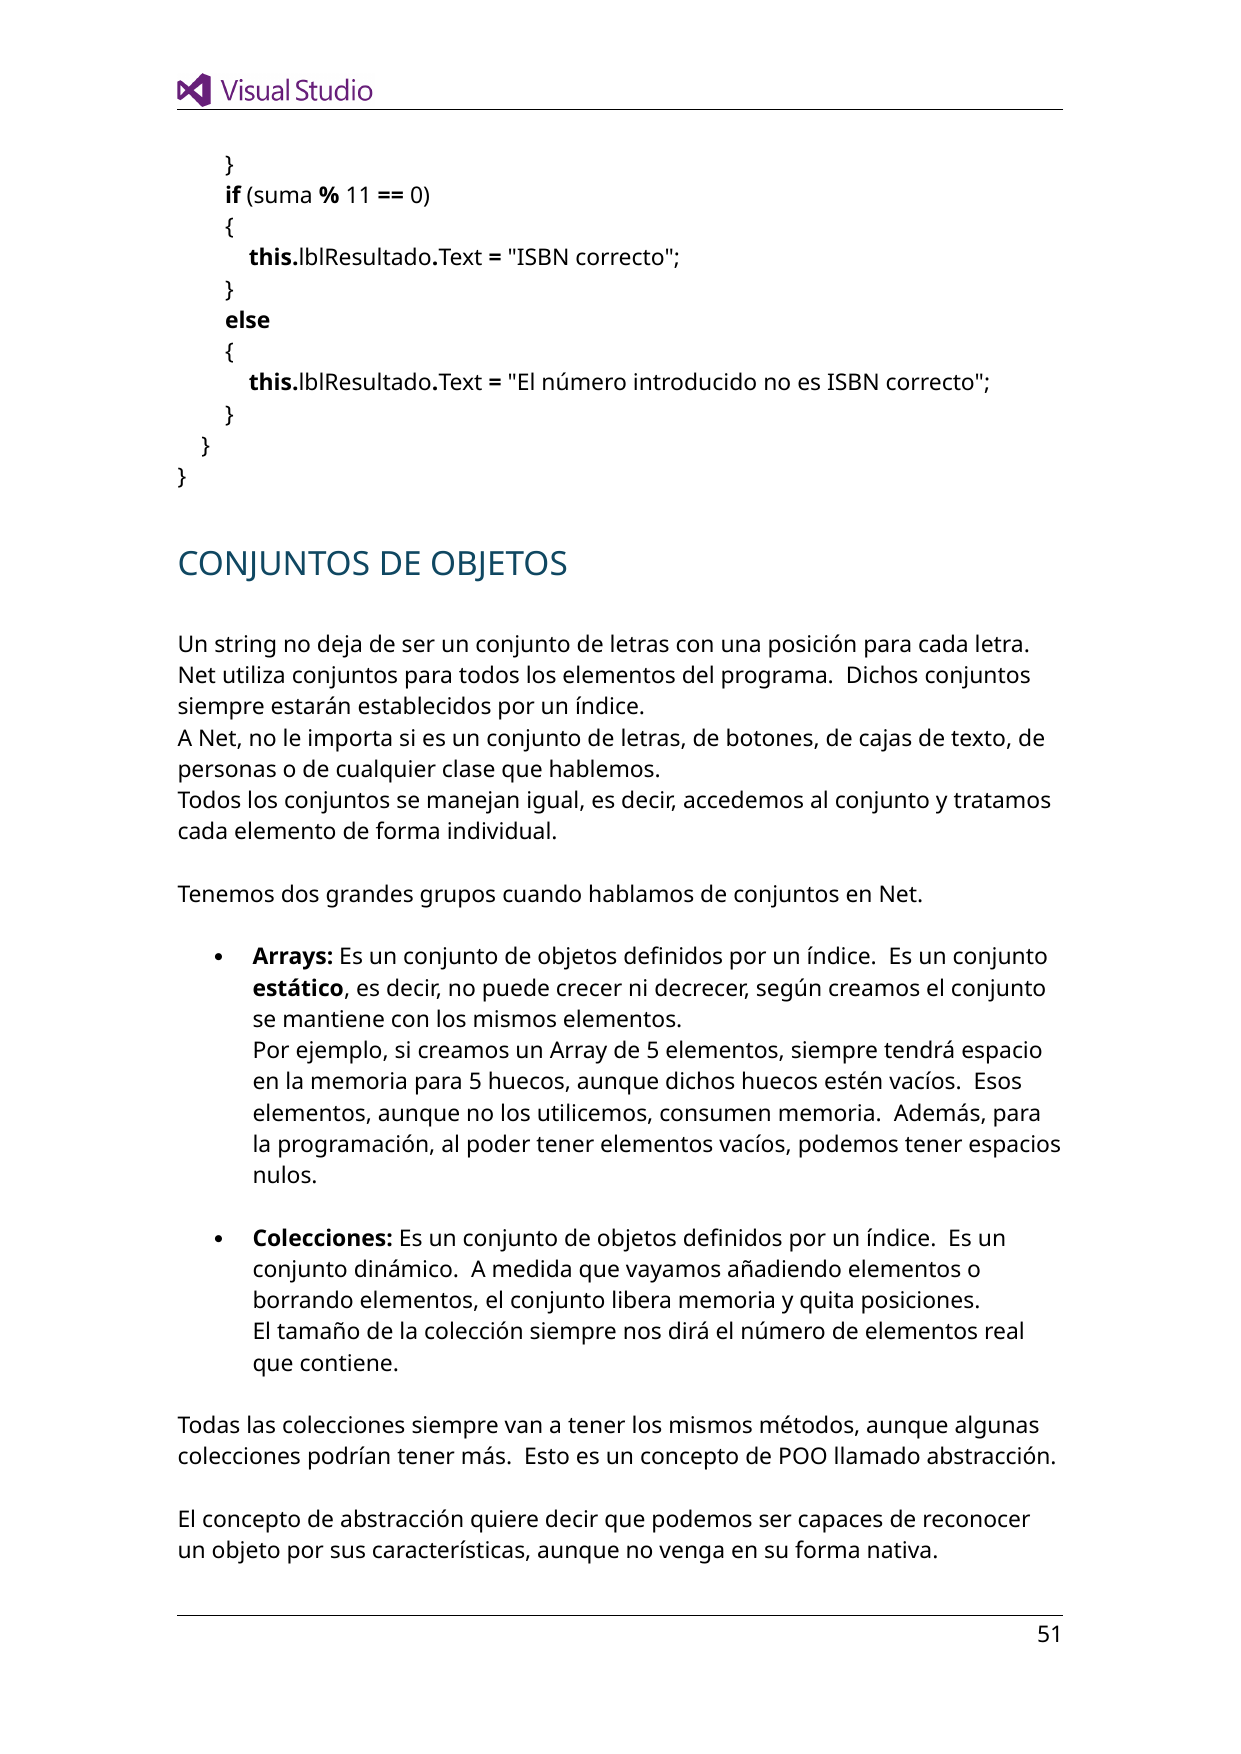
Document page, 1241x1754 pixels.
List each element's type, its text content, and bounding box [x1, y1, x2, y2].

list Por ejemplo, si creamos un Array de 5 elementos, siempre tendrá espacio en la memoria para 5 huecos, aunque dichos huecos estén vacíos. Esos elementos, aunque no los utilicemos, consumen memoria. Además, para la programación, al poder tener elementos vacíos, podemos tener espacios nulos. [252, 1034, 1063, 1190]
subtitle CONJUNTOS DE OBJETOS [177, 539, 1063, 585]
list Arrays: Es un conjunto de objetos definidos por un índice. Es un conjunto estático, es decir, no puede crecer ni decrecer, según creamos el conjunto se mantiene con los mismos elementos. [215, 940, 1063, 1034]
text else [177, 304, 1063, 335]
picture [177, 73, 375, 107]
text this.lblResultado.Text = "ISBN correcto"; [177, 241, 1063, 273]
text Tenemos dos grandes grupos cuando hablamos de conjuntos en Net. [177, 878, 1063, 909]
text El concepto de abstracción quiere decir que podemos ser capaces de reconocer un objeto por sus características, aunque no venga en su forma nativa. [177, 1503, 1063, 1565]
text Net utiliza conjuntos para todos los elementos del programa. Dichos conjuntos siempre estarán establecidos por un índice. [177, 659, 1063, 722]
text Todos los conjuntos se manejan igual, es decir, accedemos al conjunto y tratamos cada elemento de forma individual. [177, 784, 1063, 847]
text } [177, 398, 1063, 429]
text { [177, 335, 1063, 366]
text Un string no deja de ser un conjunto de letras con una posición para cada letra. [177, 628, 1063, 659]
text } [177, 460, 1063, 491]
text { [177, 210, 1063, 241]
text } [177, 273, 1063, 304]
list Colecciones: Es un conjunto de objetos definidos por un índice. Es un conjunto dinámico. A medida que vayamos añadiendo elementos o borrando elementos, el conjunto libera memoria y quita posiciones. [215, 1222, 1063, 1315]
list El tamaño de la colección siempre nos dirá el número de elementos real que contiene. [252, 1315, 1063, 1378]
text } [177, 148, 1063, 179]
text Todas las colecciones siempre van a tener los mismos métodos, aunque algunas colecciones podrían tener más. Esto es un concepto de POO llamado abstracción. [177, 1409, 1063, 1472]
text this.lblResultado.Text = "El número introducido no es ISBN correcto"; [177, 366, 1063, 398]
text A Net, no le importa si es un conjunto de letras, de botones, de cajas de texto, de personas o de cualquier clase que hablemos. [177, 722, 1063, 784]
text } [177, 429, 1063, 460]
text if (suma % 11 == 0) [177, 179, 1063, 210]
